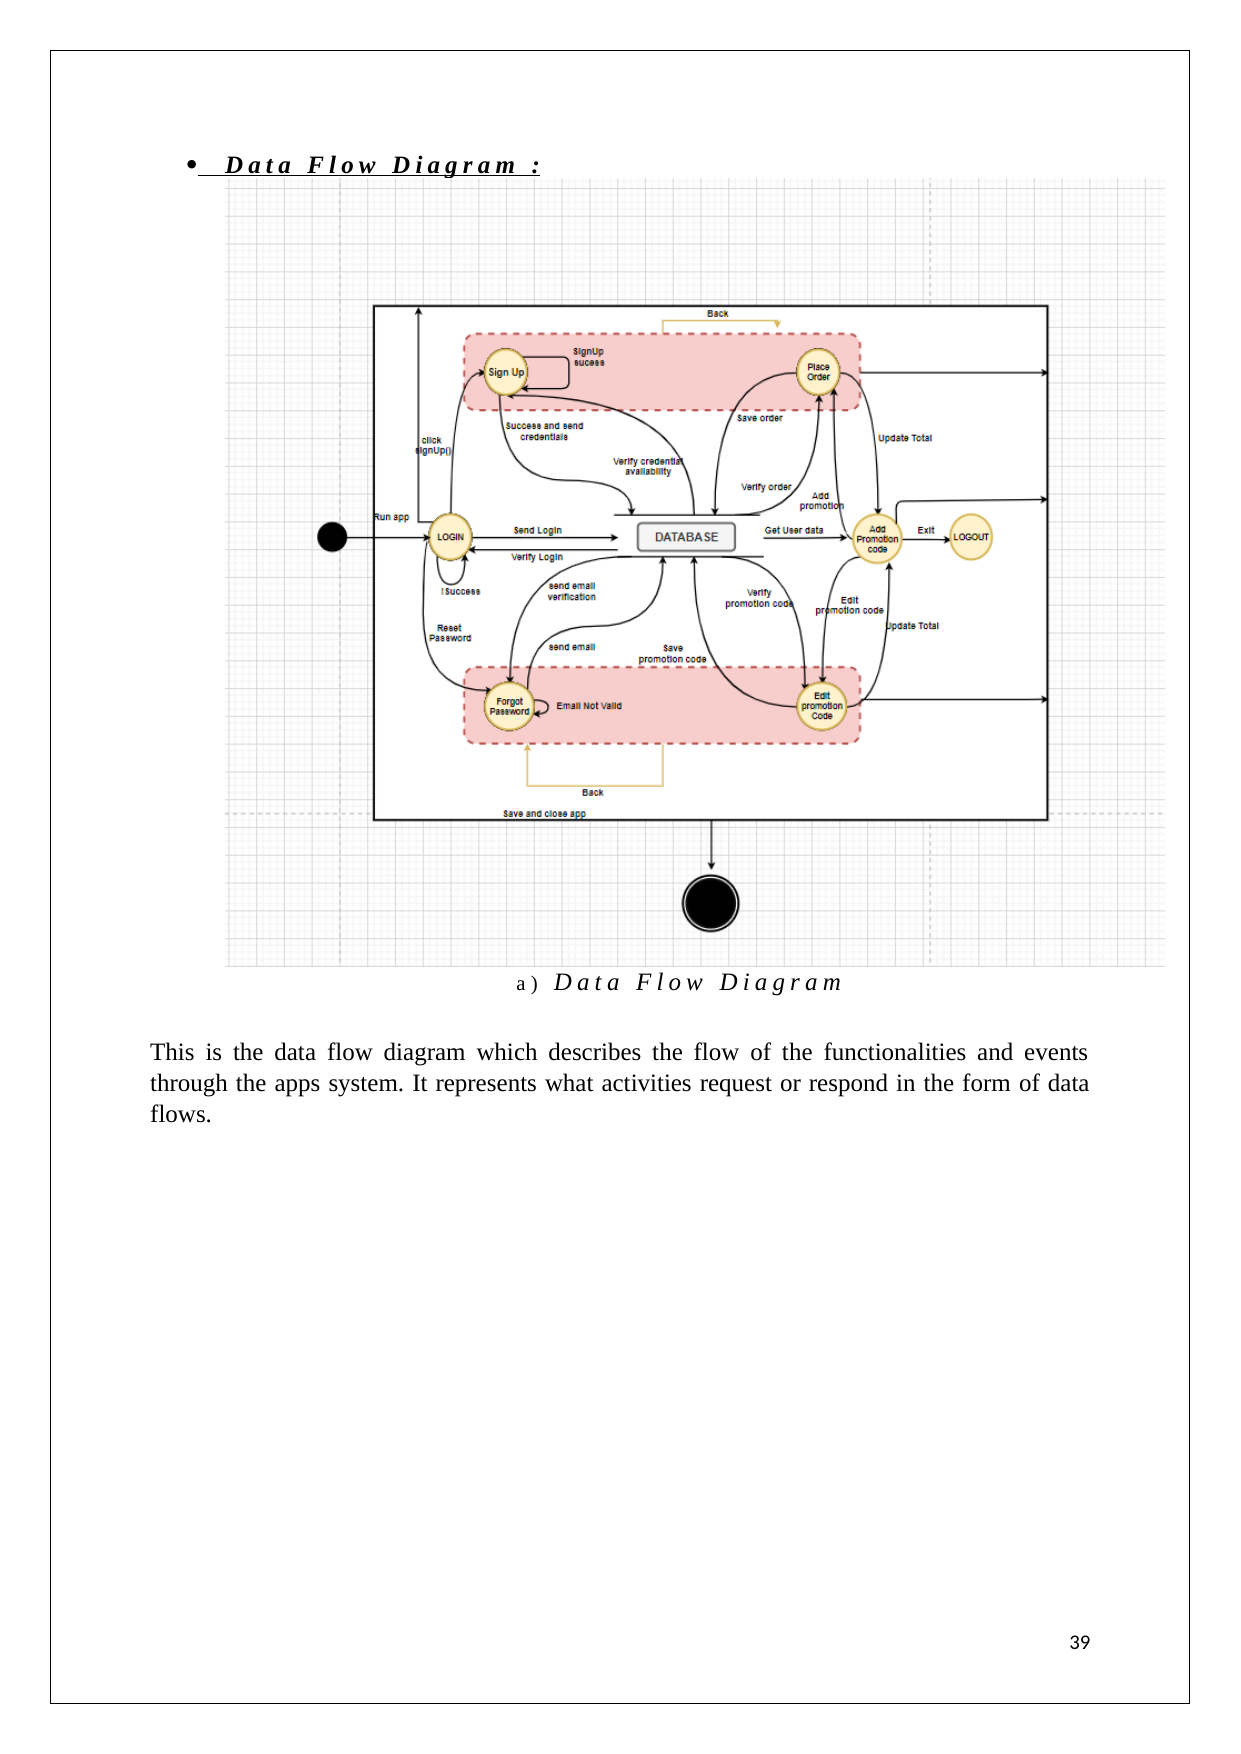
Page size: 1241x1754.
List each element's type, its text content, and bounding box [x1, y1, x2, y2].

text This is the data flow diagram which describes the flow of the functionalities and events through the apps system. It represents what activities request or respond in the form of data flows. [150, 1037, 1090, 1128]
picture [225, 178, 1166, 967]
list Data Flow Diagram [516, 967, 1090, 996]
